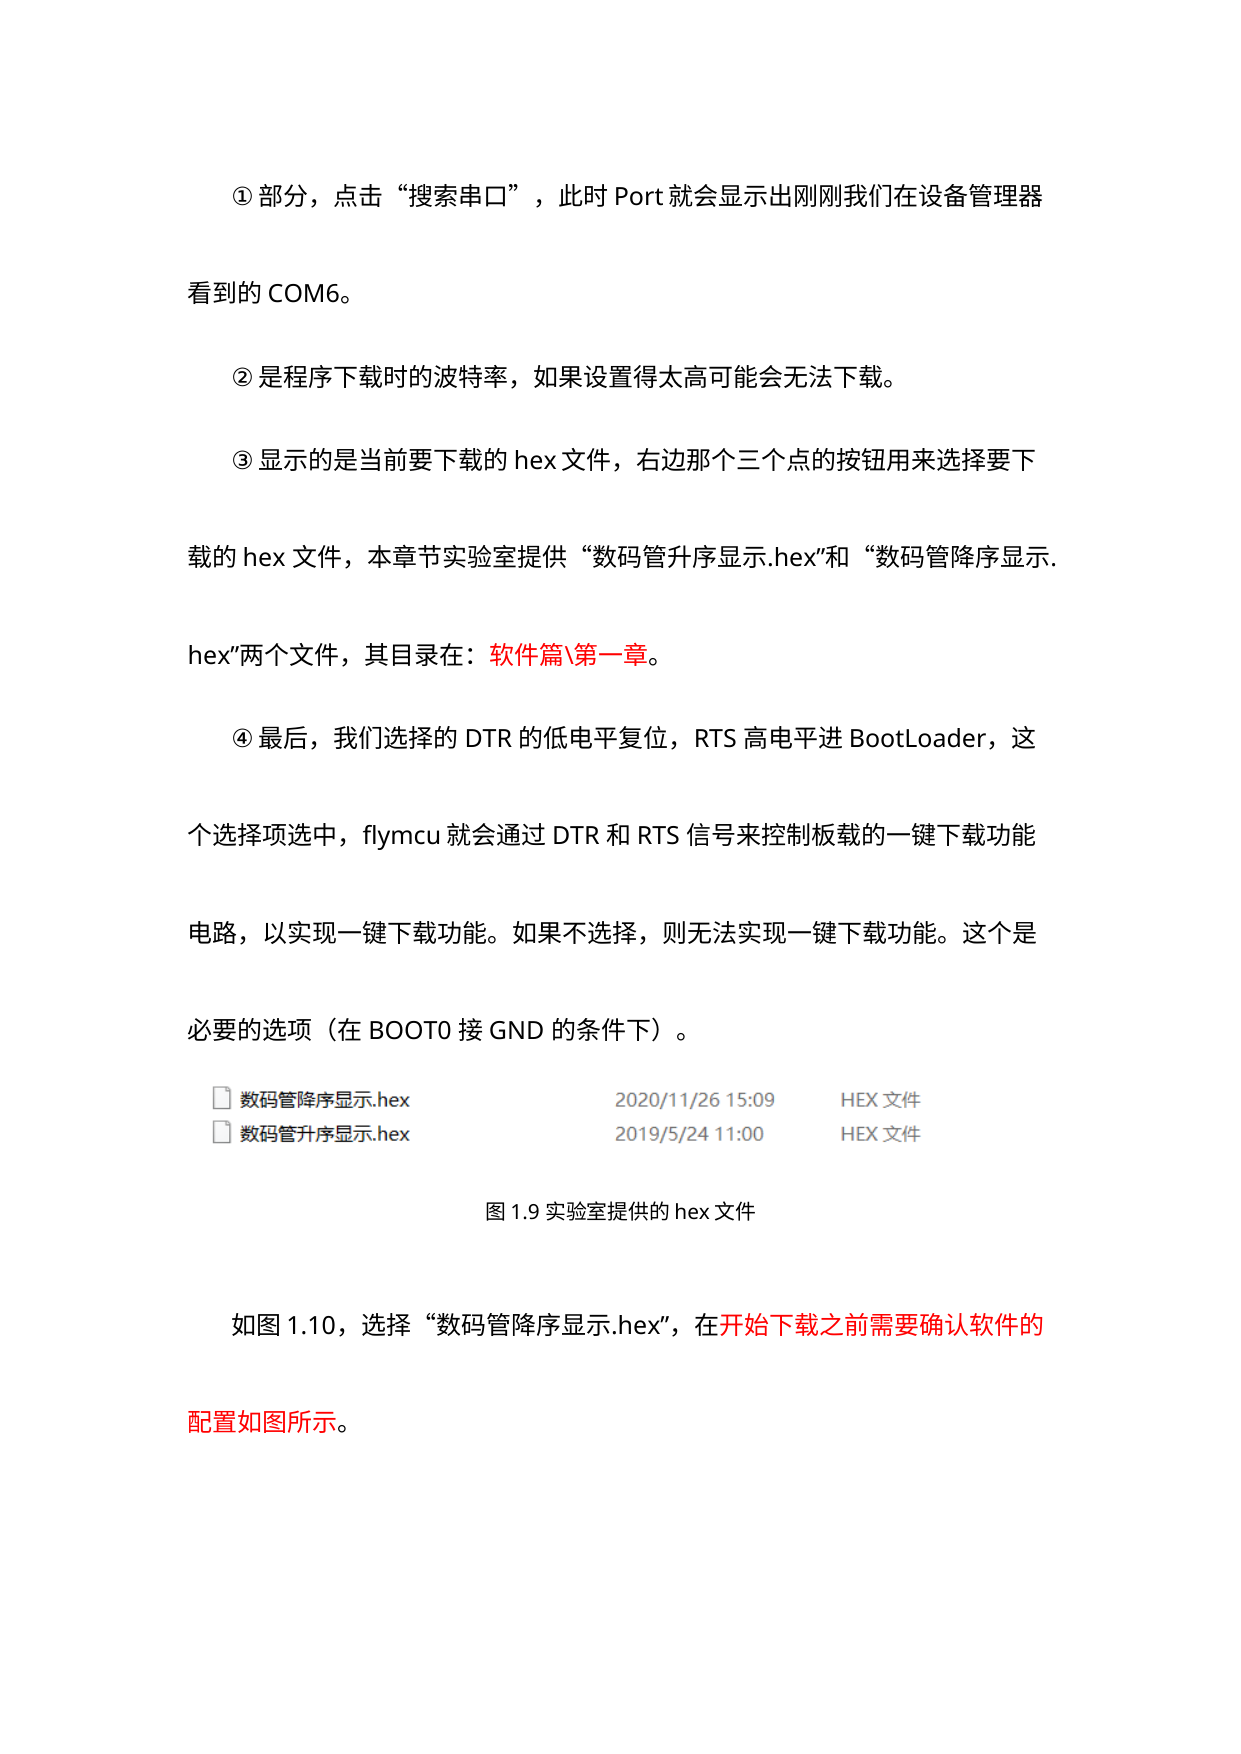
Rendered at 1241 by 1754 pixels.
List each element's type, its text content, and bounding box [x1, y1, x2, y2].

text ④最后，我们选择的 DTR 的低电平复位，RTS 高电平进 BootLoader，这个选择项选中，flymcu就会通过 DTR 和 RTS 信号来控制板载的一键下载功能电路，以实现一键下载功能。如果不选择，则无法实现一键下载功能。这个是必要的选项（在 BOOT0 接 GND 的条件下）。 [187, 704, 1053, 1061]
text ③显示的是当前要下载的hex文件，右边那个三个点的按钮用来选择要下载的hex 文件，本章节实验室提供“数码管升序显示.hex”和“数码管降序显示.hex”两个文件，其目录在：软件篇\第一章。 [187, 426, 1053, 686]
text ②是程序下载时的波特率，如果设置得太高可能会无法下载。 [187, 343, 1053, 408]
picture [203, 1079, 1037, 1161]
text 图 1.9 实验室提供的hex文件 [187, 1194, 1053, 1226]
text ①部分，点击“搜索串口”，此时Port就会显示出刚刚我们在设备管理器看到的COM6。 [187, 162, 1053, 324]
text 如图1.10，选择“数码管降序显示.hex”，在开始下载之前需要确认软件的配置如图所示。 [187, 1291, 1053, 1453]
